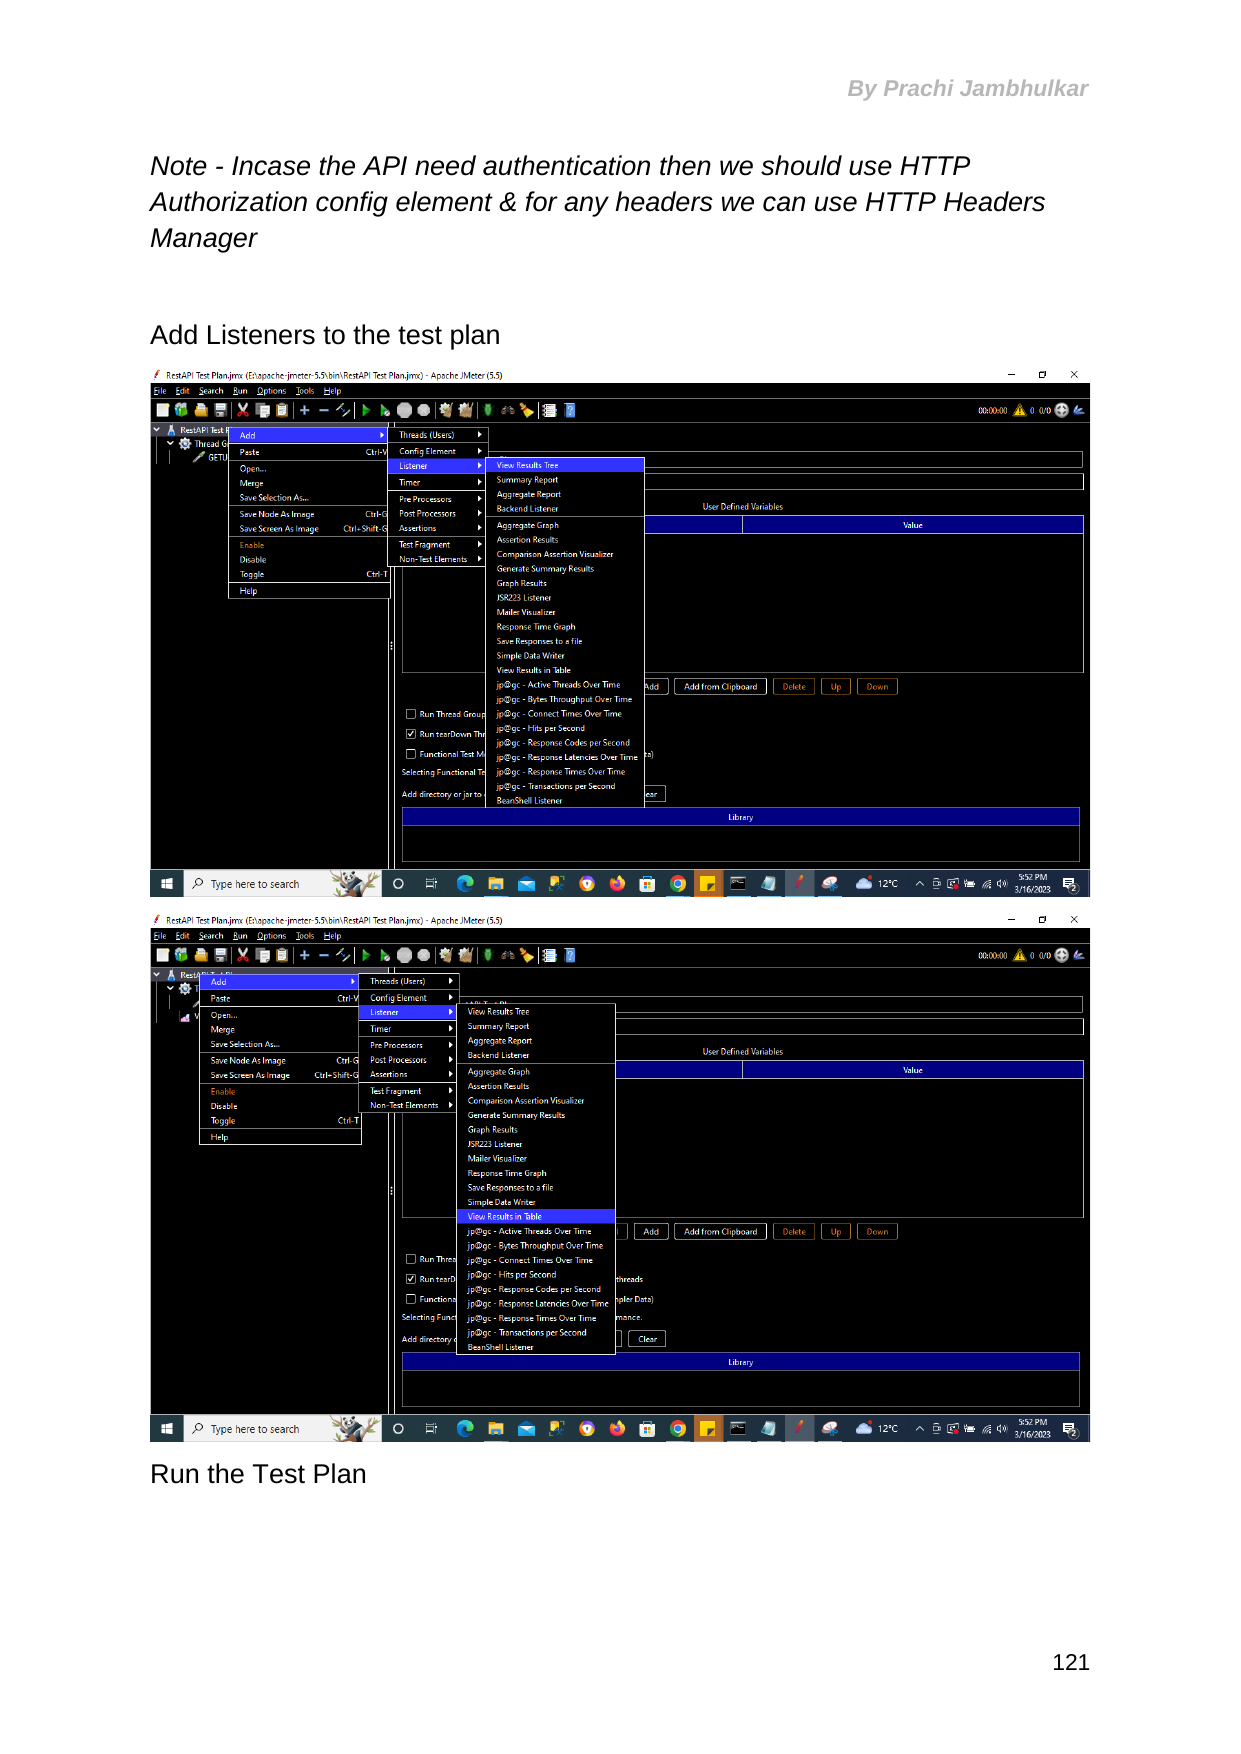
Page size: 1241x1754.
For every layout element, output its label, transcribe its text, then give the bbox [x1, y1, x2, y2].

text Note - Incase the API need authentication then we should use HTTP Authorization config element & for any headers we can use HTTP Headers Manager [150, 150, 1090, 253]
picture [150, 912, 1091, 1442]
text Add Listeners to the test plan [150, 319, 1090, 350]
picture [150, 367, 1091, 897]
text Run the Test Plan [150, 1458, 1090, 1489]
